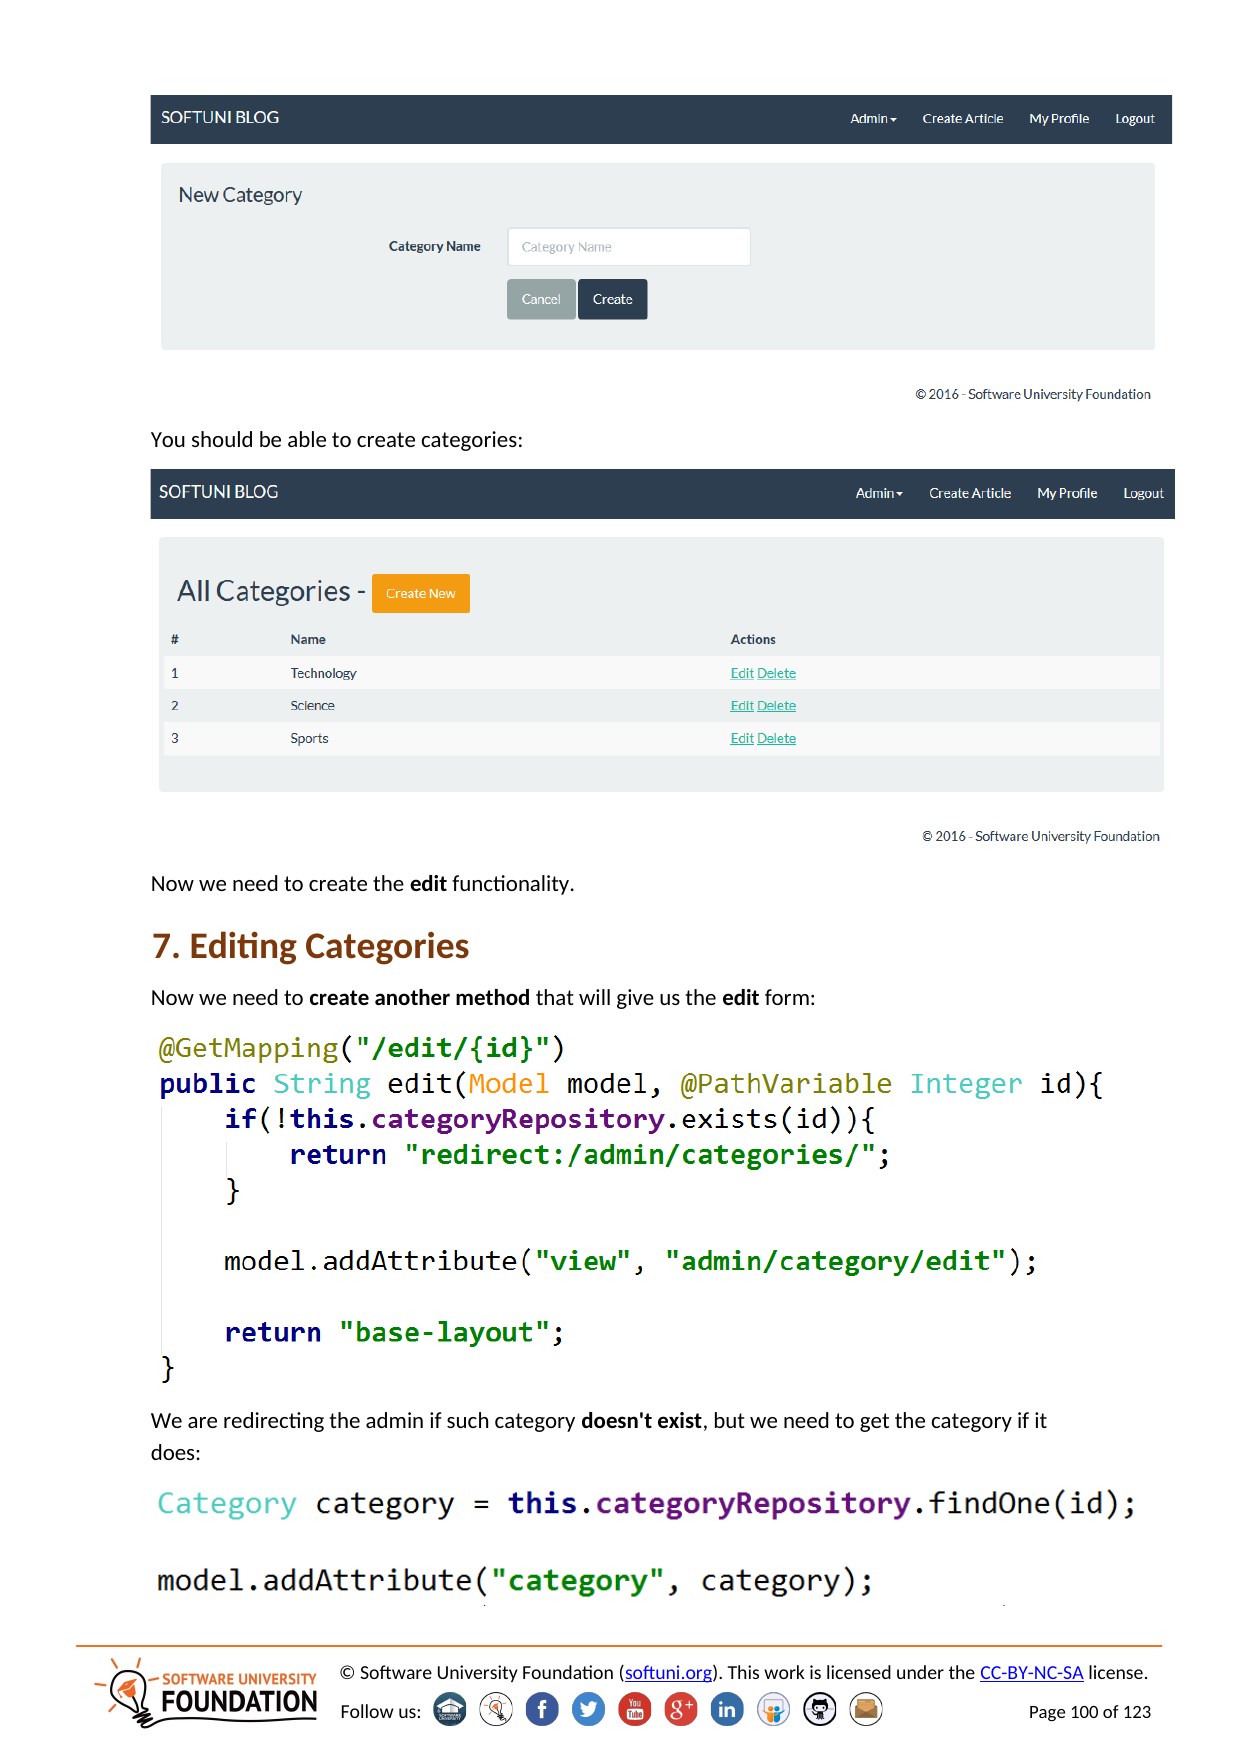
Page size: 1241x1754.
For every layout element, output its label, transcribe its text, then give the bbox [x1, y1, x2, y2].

subtitle Editing Categories [152, 922, 1163, 968]
picture [93, 1656, 317, 1729]
text Now we need to create the edit functionality. [151, 869, 1095, 897]
text You should be able to create categories: [151, 425, 1095, 453]
picture [710, 1692, 744, 1726]
picture [150, 1027, 1109, 1390]
picture [572, 1692, 605, 1726]
picture [757, 1692, 790, 1726]
picture [664, 1692, 698, 1726]
picture [150, 469, 1175, 853]
picture [803, 1692, 837, 1726]
text Now we need to create another method that will give us the edit form: [151, 983, 1095, 1011]
text We are redirecting the admin if such category doesn't exist, but we need to get the category if it does: [151, 1406, 1095, 1466]
picture [150, 1483, 1151, 1606]
picture [479, 1692, 513, 1726]
picture [849, 1692, 883, 1726]
picture [618, 1692, 652, 1726]
picture [150, 95, 1173, 408]
picture [525, 1692, 559, 1726]
picture [433, 1692, 467, 1726]
